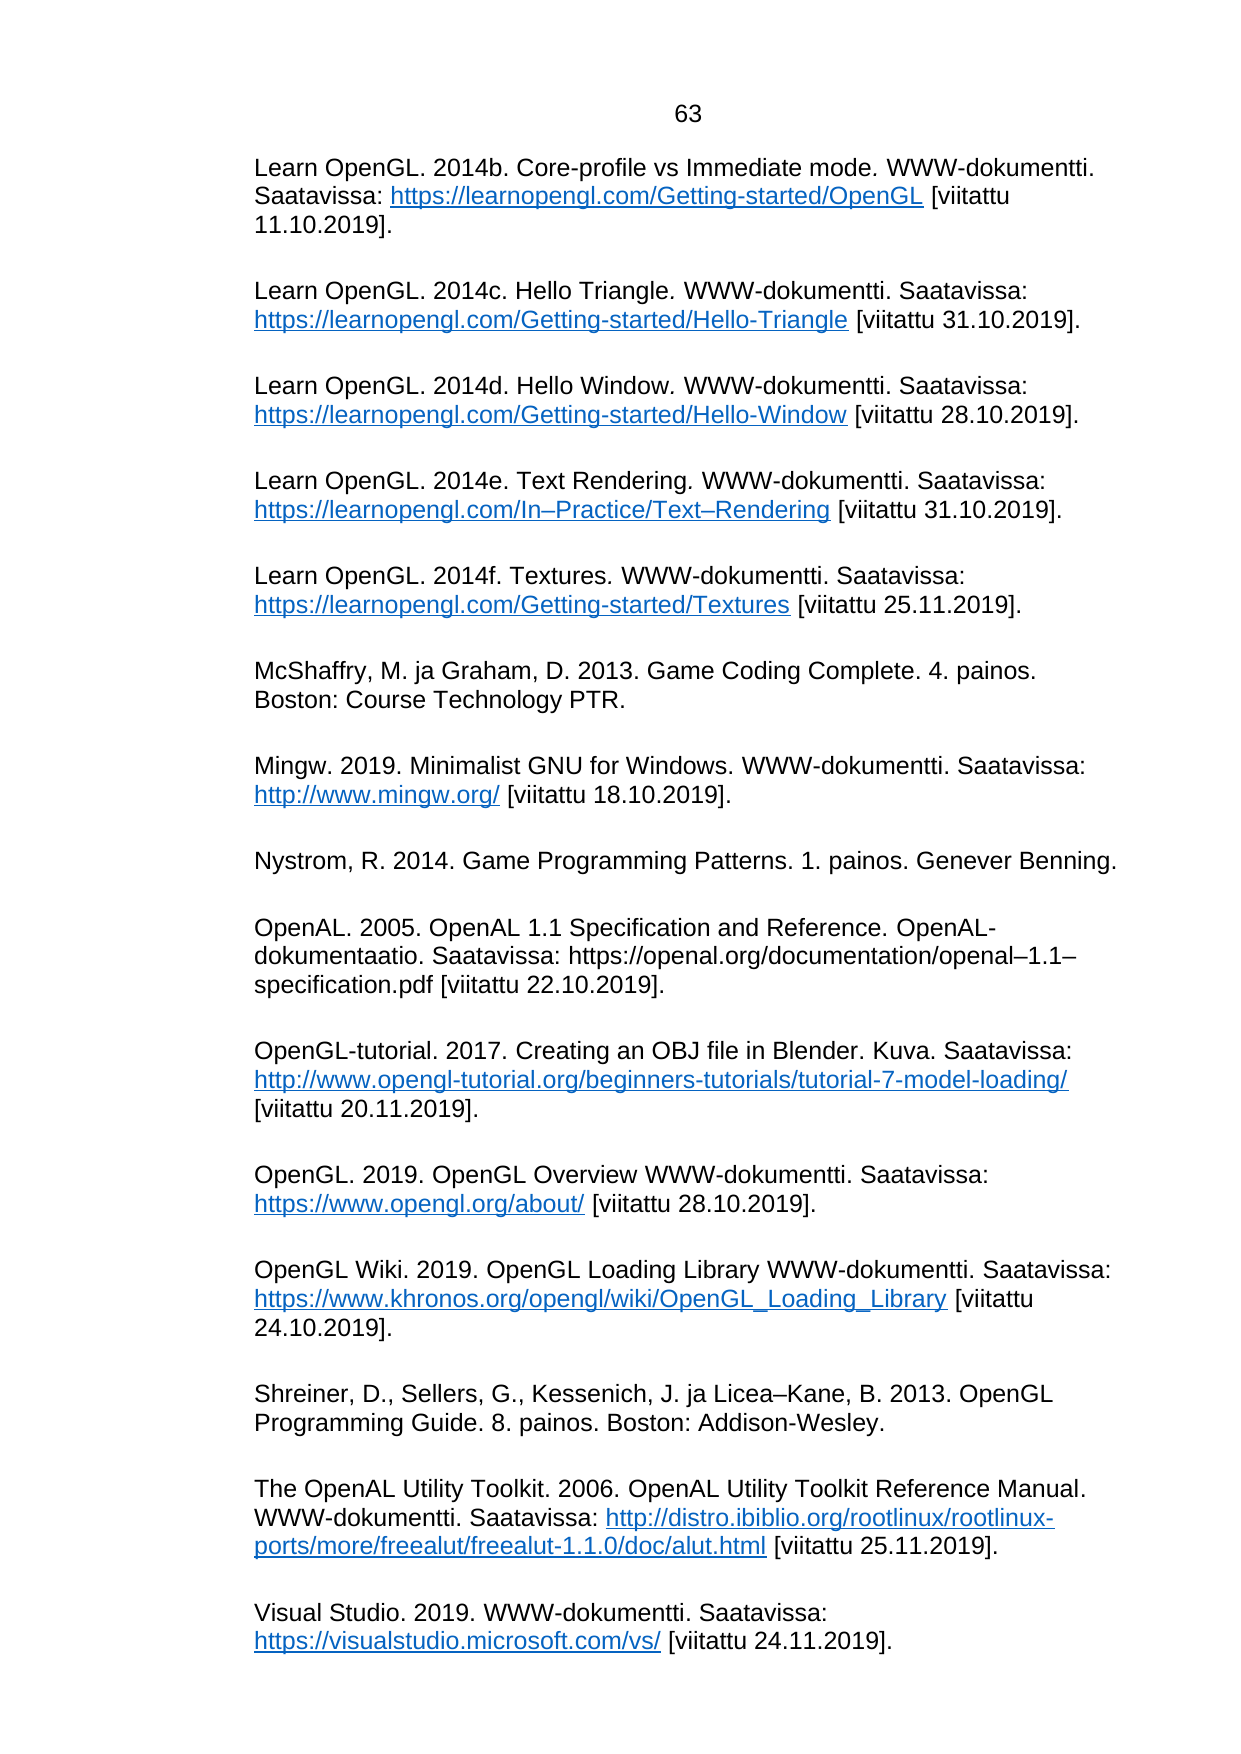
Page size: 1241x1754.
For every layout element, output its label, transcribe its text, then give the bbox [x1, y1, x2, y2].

text McShaffry, M. ja Graham, D. 2013. Game Coding Complete. 4. painos. Boston: Course Technology PTR. [254, 656, 1122, 714]
text OpenGL Wiki. 2019. OpenGL Loading Library WWW-dokumentti. Saatavissa: https://www.khronos.org/opengl/wiki/OpenGL_Loading_Library [viitattu 24.10.2019]. [254, 1255, 1122, 1341]
text Learn OpenGL. 2014f. Textures. WWW-dokumentti. Saatavissa: https://learnopengl.com/Getting-started/Textures [viitattu 25.11.2019]. [254, 561, 1122, 619]
text OpenGL. 2019. OpenGL Overview WWW-dokumentti. Saatavissa: https://www.opengl.org/about/ [viitattu 28.10.2019]. [254, 1160, 1122, 1218]
text Learn OpenGL. 2014e. Text Rendering. WWW-dokumentti. Saatavissa: https://learnopengl.com/In–Practice/Text–Rendering [viitattu 31.10.2019]. [254, 466, 1122, 524]
text Mingw. 2019. Minimalist GNU for Windows. WWW-dokumentti. Saatavissa: http://www.mingw.org/ [viitattu 18.10.2019]. [254, 751, 1122, 809]
text Nystrom, R. 2014. Game Programming Patterns. 1. painos. Genever Benning. [254, 846, 1122, 875]
text Visual Studio. 2019. WWW-dokumentti. Saatavissa: https://visualstudio.microsoft.com/vs/ [viitattu 24.11.2019]. [254, 1598, 1122, 1655]
text Learn OpenGL. 2014c. Hello Triangle. WWW-dokumentti. Saatavissa: https://learnopengl.com/Getting-started/Hello-Triangle [viitattu 31.10.2019]. [254, 276, 1122, 334]
text OpenGL-tutorial. 2017. Creating an OBJ file in Blender. Kuva. Saatavissa: http://www.opengl-tutorial.org/beginners-tutorials/tutorial-7-model-loading/ [viitattu 20.11.2019]. [254, 1036, 1122, 1123]
text The OpenAL Utility Toolkit. 2006. OpenAL Utility Toolkit Reference Manual. WWW-dokumentti. Saatavissa: http://distro.ibiblio.org/rootlinux/rootlinux-ports/more/freealut/freealut-1.1.0/doc/alut.html [viitattu 25.11.2019]. [254, 1474, 1122, 1560]
text Learn OpenGL. 2014b. Core-profile vs Immediate mode. WWW-dokumentti. Saatavissa: https://learnopengl.com/Getting-started/OpenGL [viitattu 11.10.2019]. [254, 153, 1122, 239]
text Learn OpenGL. 2014d. Hello Window. WWW-dokumentti. Saatavissa: https://learnopengl.com/Getting-started/Hello-Window [viitattu 28.10.2019]. [254, 371, 1122, 429]
text Shreiner, D., Sellers, G., Kessenich, J. ja Licea–Kane, B. 2013. OpenGL Programming Guide. 8. painos. Boston: Addison-Wesley. [254, 1379, 1122, 1436]
text OpenAL. 2005. OpenAL 1.1 Specification and Reference. OpenAL-dokumentaatio. Saatavissa: https://openal.org/documentation/openal–1.1–specification.pdf [viitattu 22.10.2019]. [254, 913, 1122, 999]
